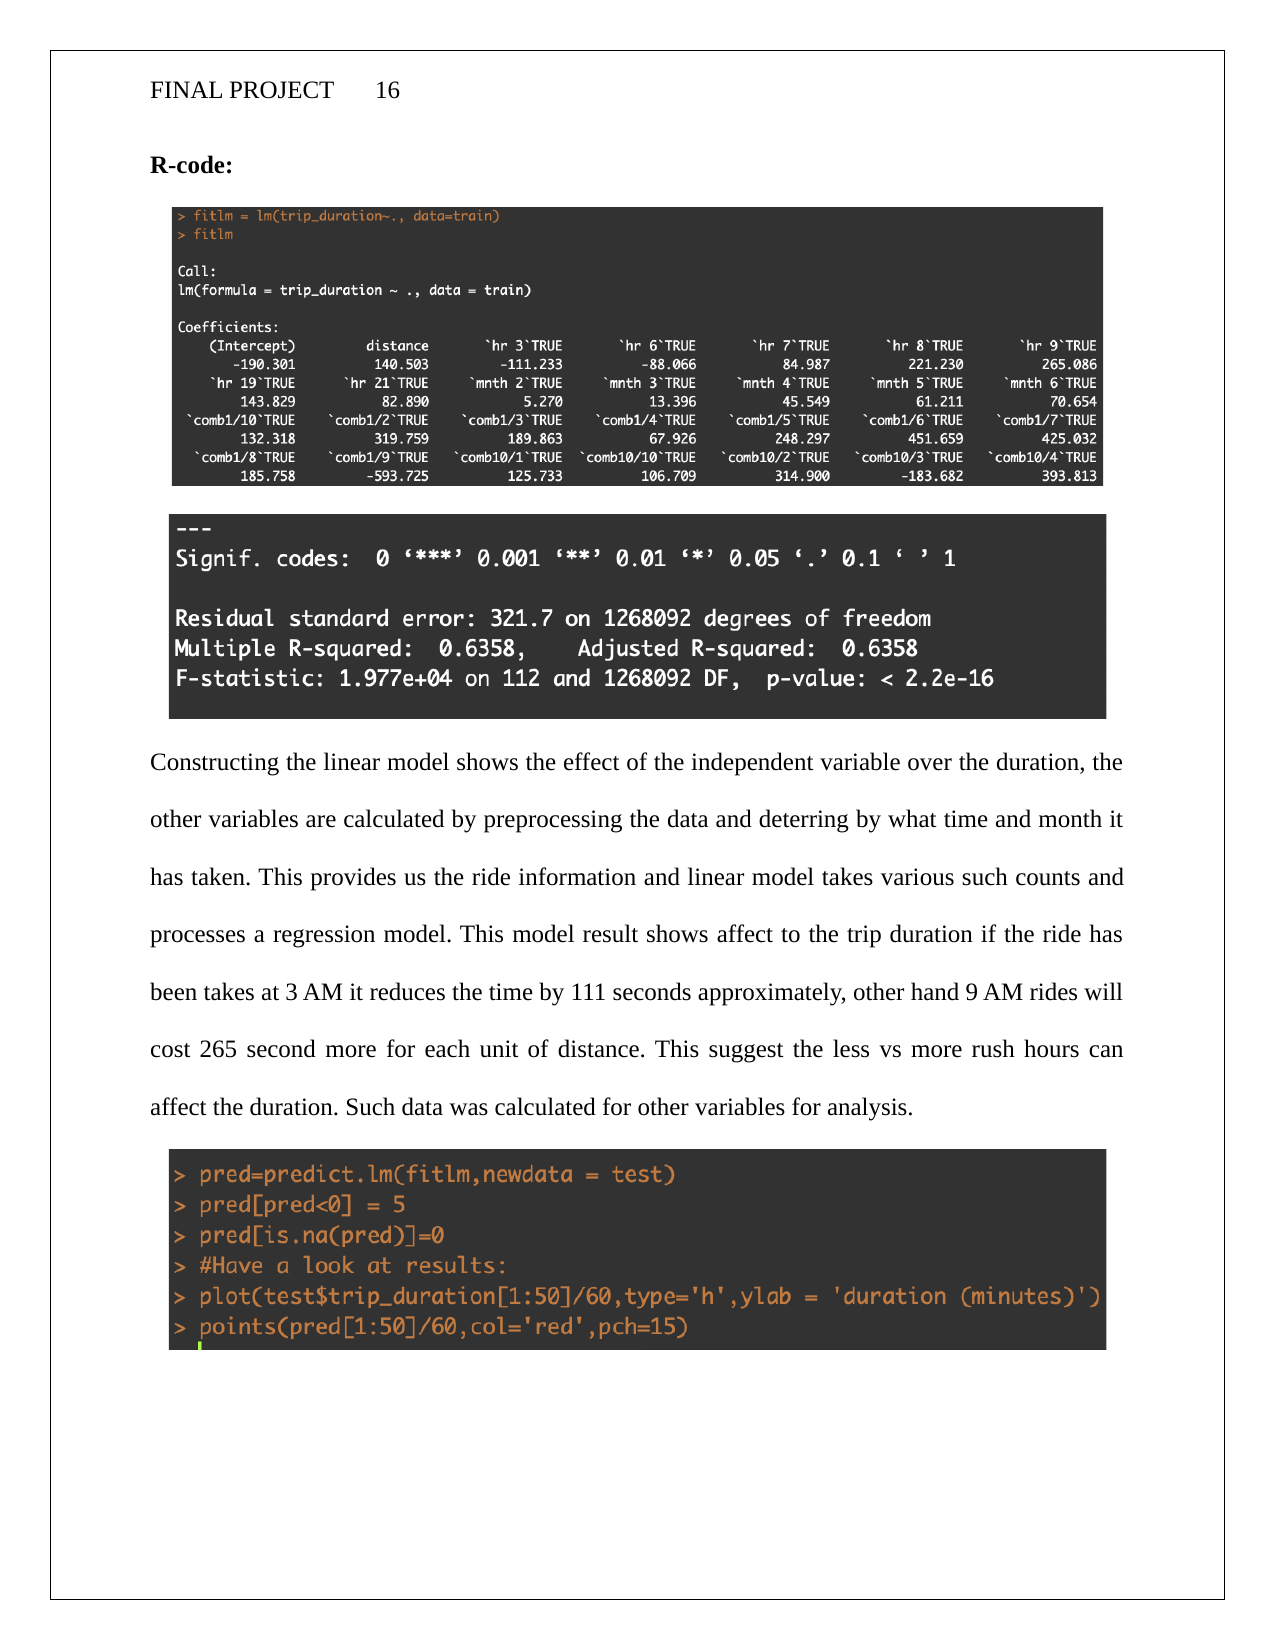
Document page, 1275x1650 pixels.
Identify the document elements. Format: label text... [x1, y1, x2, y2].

picture [168, 514, 1107, 719]
picture [171, 207, 1104, 486]
picture [168, 1149, 1107, 1350]
text R-code: [150, 150, 1125, 179]
text Constructing the linear model shows the effect of the independent variable over the duration, the other variables are calculated by preprocessing the data and deterring by what time and month it has taken. This provides us the ride information and linear model takes various such counts and processes a regression model. This model result shows affect to the trip duration if the ride has been takes at 3 AM it reduces the time by 111 seconds approximately, other hand 9 AM rides will cost 265 second more for each unit of distance. This suggest the less vs more rush hours can affect the duration. Such data was calculated for other variables for analysis. [150, 747, 1125, 1121]
